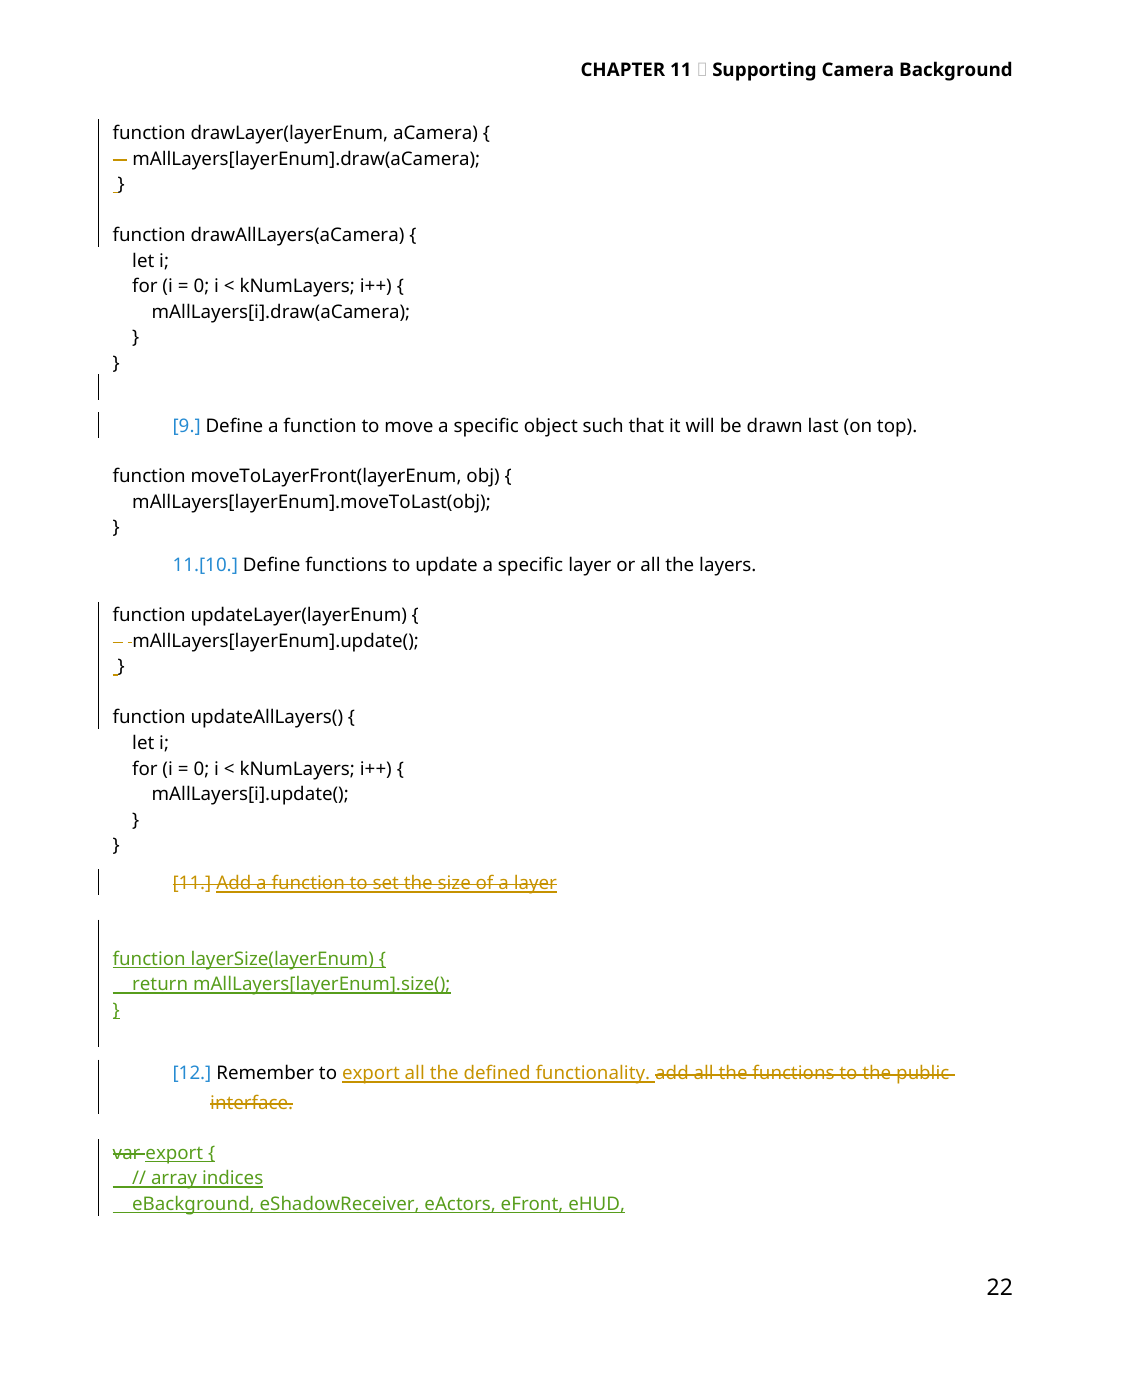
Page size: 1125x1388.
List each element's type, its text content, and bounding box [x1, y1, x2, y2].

text function drawLayer(layerEnum, aCamera) { [112, 119, 1012, 145]
text for (i = 0; i < kNumLayers; i++) { [112, 755, 1012, 780]
text for (i = 0; i < kNumLayers; i++) { [112, 272, 1012, 298]
text } [112, 653, 1012, 678]
text function updateAllLayers() { [112, 704, 1012, 729]
text } [112, 514, 1012, 539]
text mAllLayers[i].draw(aCamera); [112, 298, 1012, 323]
text let i; [112, 729, 1012, 755]
text mAllLayers[i].update(); [112, 780, 1012, 806]
text } [112, 323, 1012, 349]
list Remember to [172, 1060, 1012, 1114]
text } [112, 170, 1012, 196]
text function updateLayer(layerEnum) { [112, 602, 1012, 627]
list Define functions to update a specific layer or all the layers. [172, 552, 1012, 577]
text } [112, 806, 1012, 831]
text let i; [112, 247, 1012, 272]
text mAllLayers[layerEnum].update(); [112, 627, 1012, 653]
text function moveToLayerFront(layerEnum, obj) { [112, 463, 1012, 488]
text } [112, 349, 1012, 374]
text function drawAllLayers(aCamera) { [112, 221, 1012, 247]
text mAllLayers[layerEnum].moveToLast(obj); [112, 488, 1012, 514]
text mAllLayers[layerEnum].draw(aCamera); [112, 145, 1012, 170]
text } [112, 831, 1012, 857]
list Define a function to move a specific object such that it will be drawn last (on top). [172, 412, 1012, 438]
